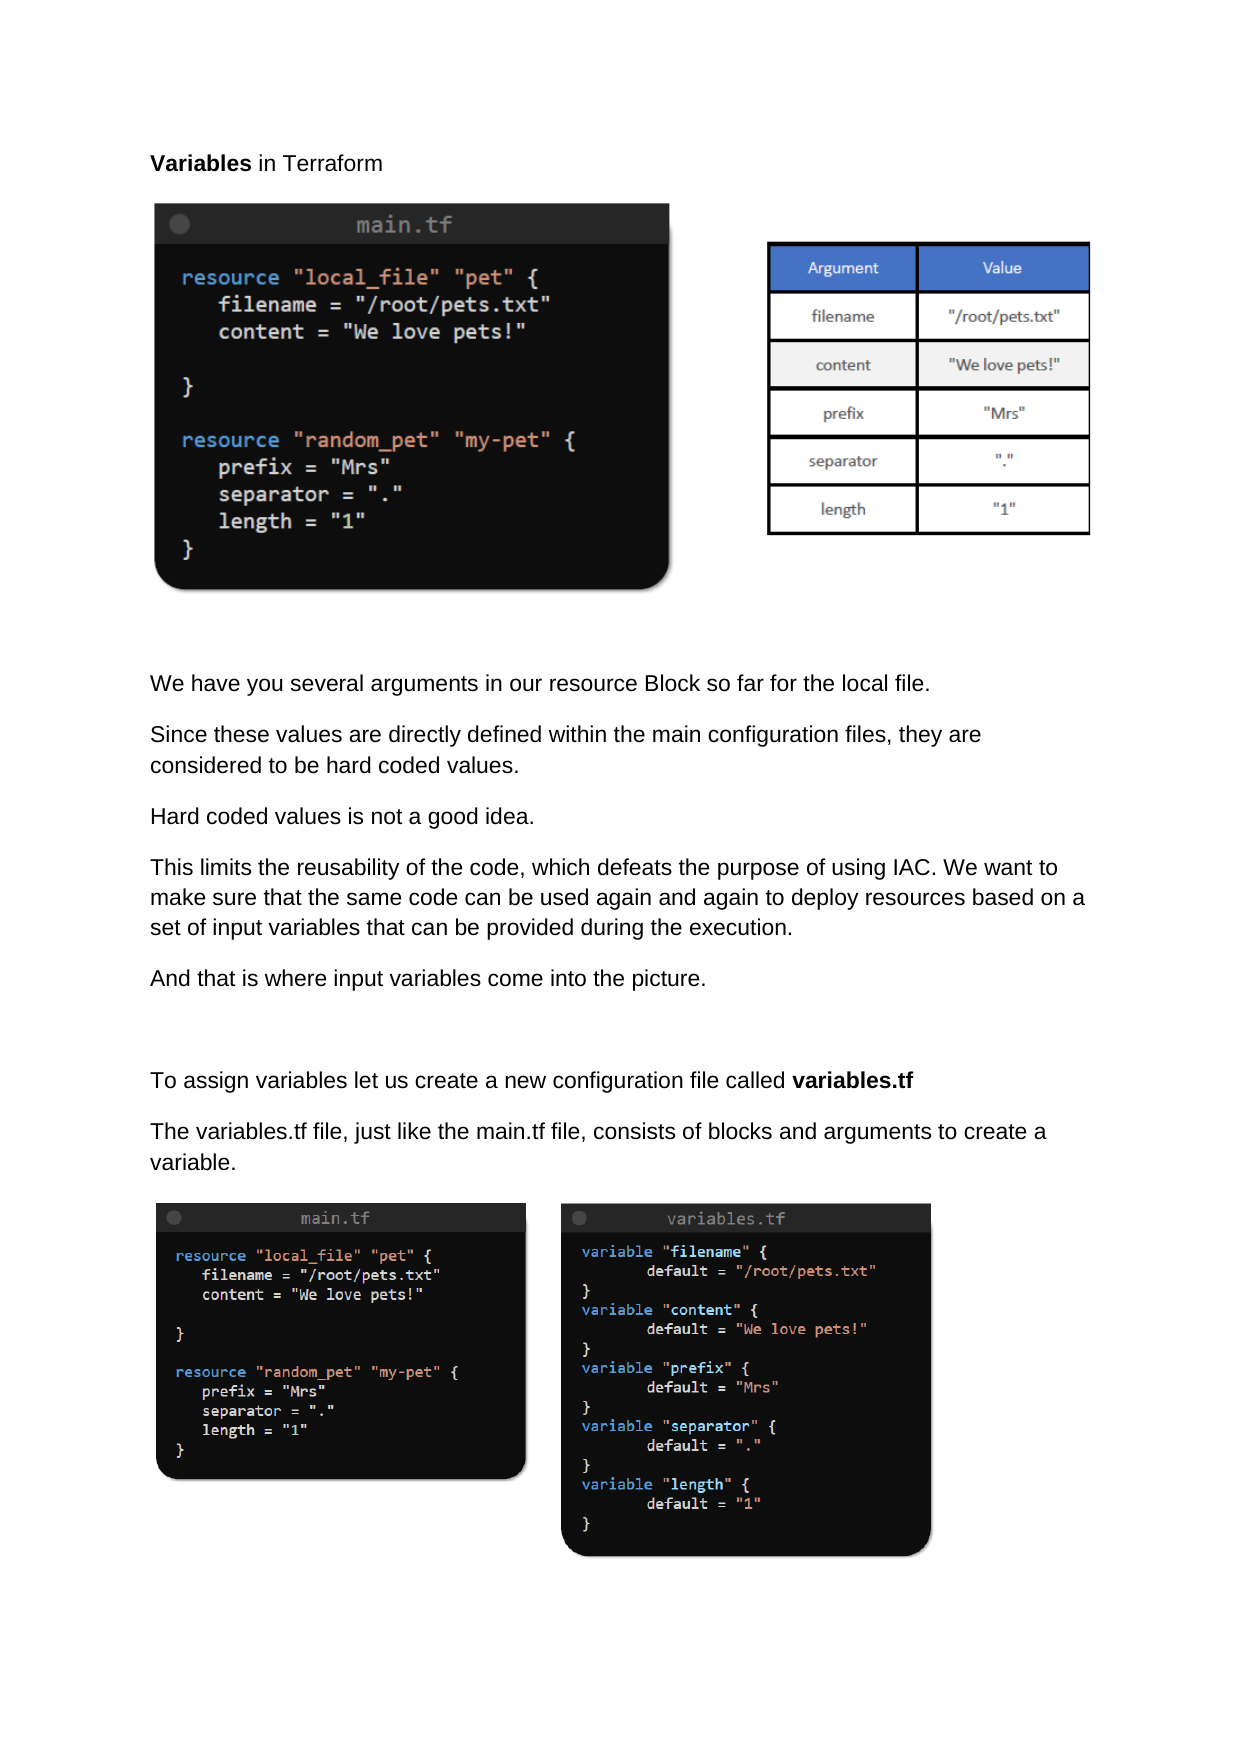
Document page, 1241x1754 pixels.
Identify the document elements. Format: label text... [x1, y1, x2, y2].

text Hard coded values is not a good idea. [150, 803, 1090, 829]
text To assign variables let us create a new configuration file called variables.tf [150, 1067, 1090, 1093]
text This limits the reusability of the code, which defeats the purpose of using IAC. We want to make sure that the same code can be used again and again to deploy resources based on a set of input variables that can be provided during the execution. [150, 854, 1090, 940]
text Variables in Terraform [150, 150, 1090, 176]
picture [150, 201, 1091, 595]
text And that is where input variables come into the picture. [150, 965, 1090, 991]
picture [150, 1199, 937, 1561]
text Since these values are directly defined within the main configuration files, they are considered to be hard coded values. [150, 721, 1090, 778]
text We have you several arguments in our resource Block so far for the local file. [150, 670, 1090, 697]
text The variables.tf file, just like the main.tf file, consists of blocks and arguments to create a variable. [150, 1118, 1090, 1175]
